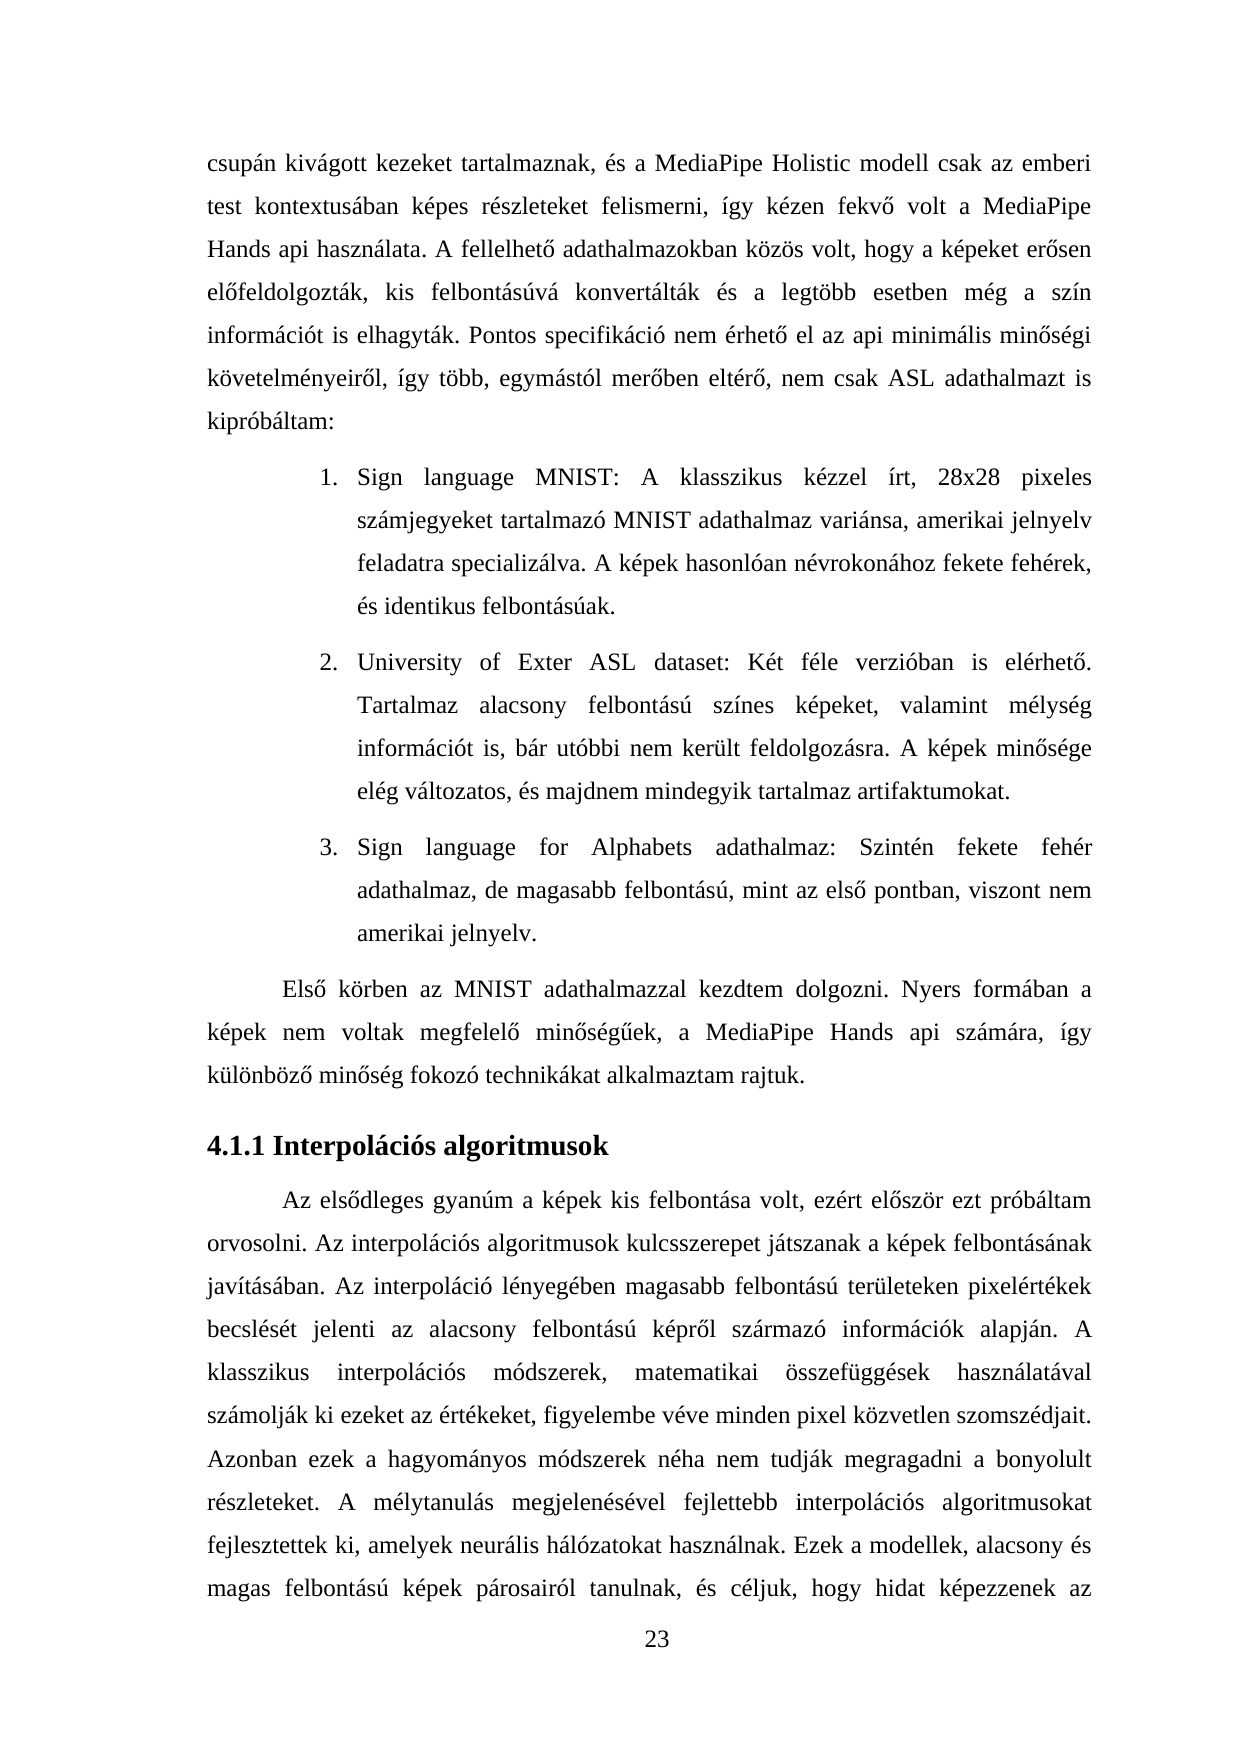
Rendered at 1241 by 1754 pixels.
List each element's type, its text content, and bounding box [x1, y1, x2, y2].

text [207, 1185, 1092, 1602]
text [207, 148, 1092, 435]
list University of Exter ASL dataset: Két féle verzióban is elérhető. Tartalmaz alacsony felbontású színes képeket, valamint mélység információt is, bár utóbbi nem került feldolgozásra. A képek minősége elég változatos, és majdnem mindegyik tartalmaz artifaktumokat. [319, 647, 1092, 805]
list Sign language for Alphabets adathalmaz: Szintén fekete fehér adathalmaz, de magasabb felbontású, mint az első pontban, viszont nem amerikai jelnyelv. [319, 832, 1092, 947]
list Sign language MNIST: A klasszikus kézzel írt, 28x28 pixeles számjegyeket tartalmazó MNIST adathalmaz variánsa, amerikai jelnyelv feladatra specializálva. A képek hasonlóan névrokonához fekete fehérek, és identikus felbontásúak. [319, 462, 1092, 620]
text Első körben az MNIST adathalmazzal kezdtem dolgozni. Nyers formában a képek nem voltak megfelelő minőségűek, a MediaPipe Hands api számára, így különböző minőség fokozó technikákat alkalmaztam rajtuk. [207, 974, 1092, 1089]
subtitle Interpolációs algoritmusok [207, 1128, 1092, 1162]
